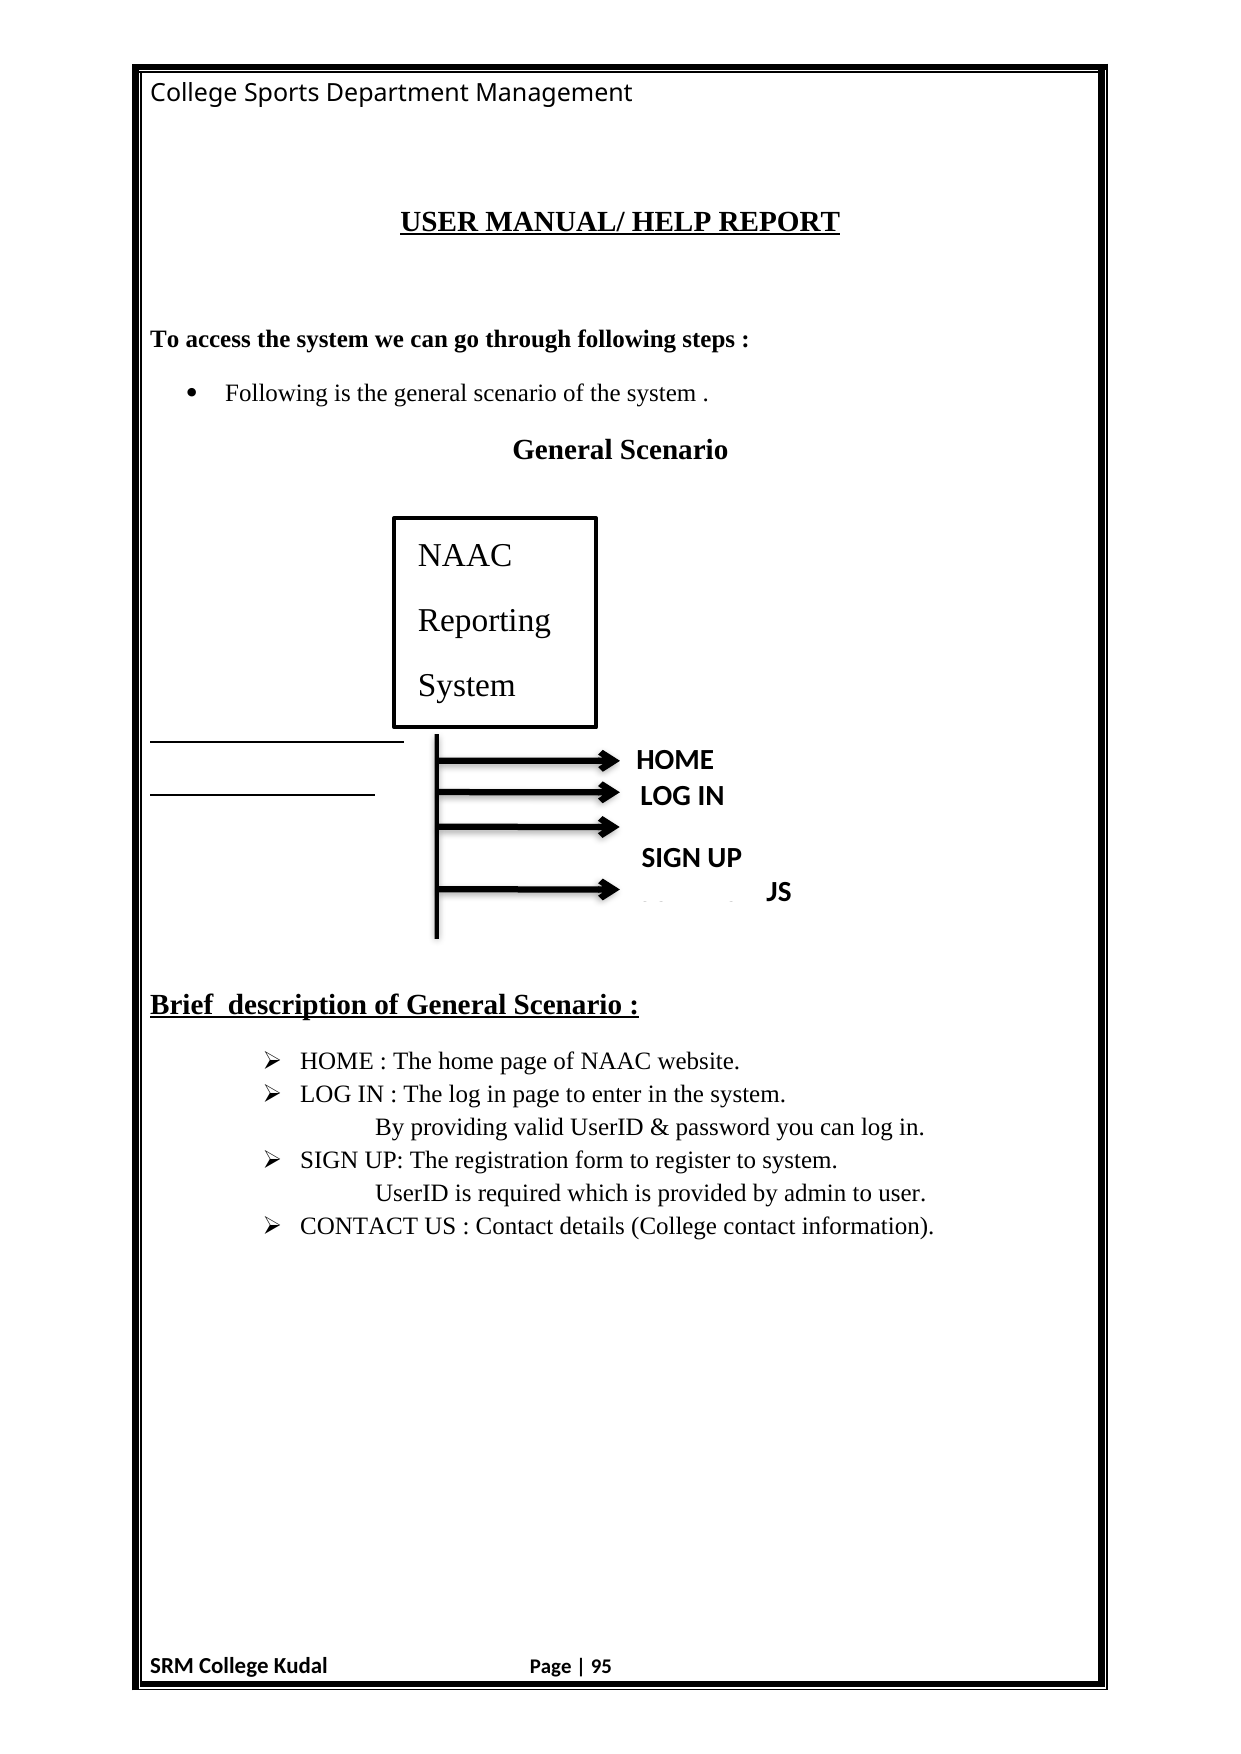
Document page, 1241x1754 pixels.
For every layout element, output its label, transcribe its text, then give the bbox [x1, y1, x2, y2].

text Brief description of General Scenario : [150, 987, 1090, 1020]
text To access the system we can go through following steps : [150, 324, 1090, 353]
list Following is the general scenario of the system . [187, 378, 1090, 407]
list LOG IN : The log in page to enter in the system. [262, 1079, 1090, 1108]
text General Scenario [150, 432, 1090, 466]
list HOME : The home page of NAAC website. [262, 1046, 1090, 1075]
text USER MANUAL/ HELP REPORT [150, 204, 1090, 237]
list UserID is required which is provided by admin to user. [375, 1178, 1090, 1207]
list SIGN UP: The registration form to register to system. [262, 1145, 1090, 1174]
list CONTACT US : Contact details (College contact information). [262, 1211, 1090, 1240]
list By providing valid UserID & password you can log in. [375, 1112, 1090, 1141]
